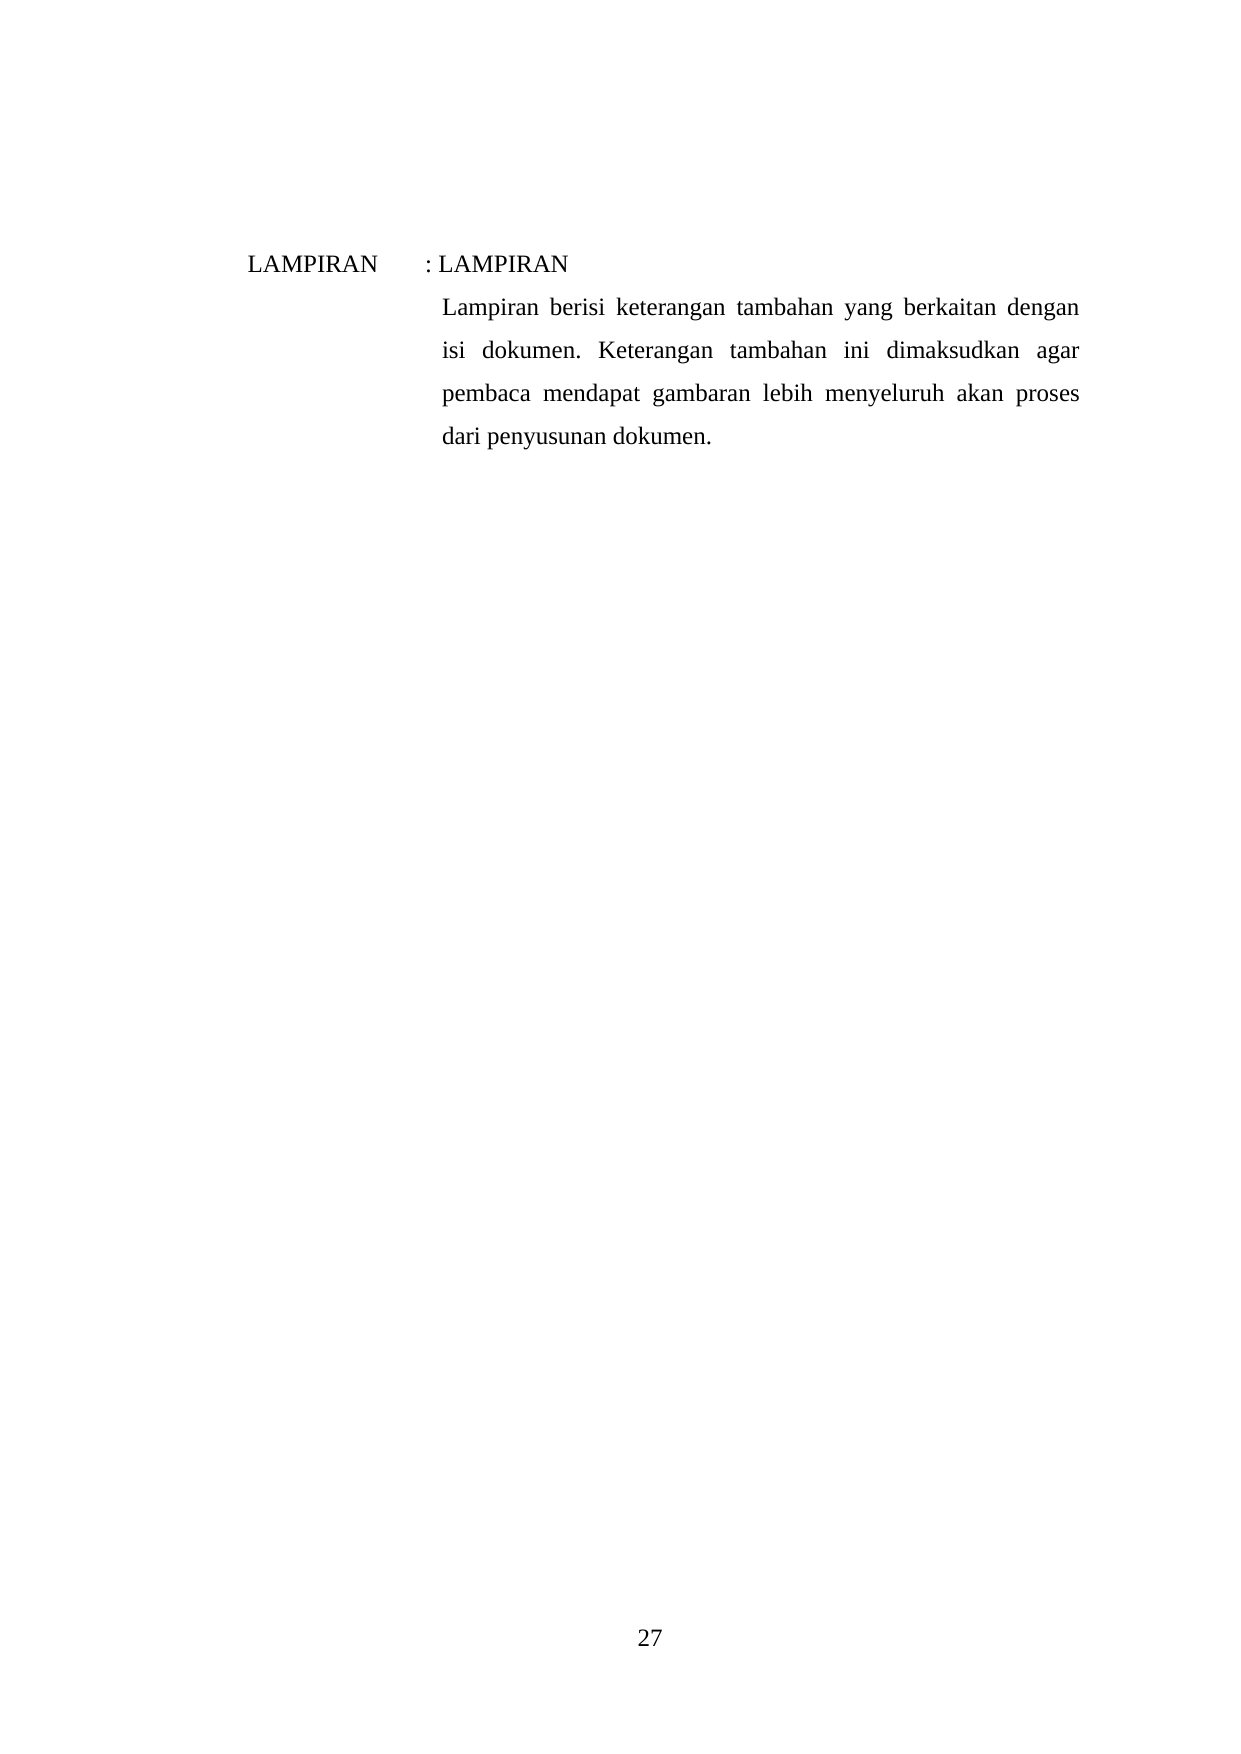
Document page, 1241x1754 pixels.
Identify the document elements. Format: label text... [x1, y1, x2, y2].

table_cell : LAMPIRAN Lampiran berisi keterangan tambahan yang berkaitan dengan isi dokumen. Keterangan tambahan ini dimaksudkan agar pembaca mendapat gambaran lebih menyeluruh akan proses dari penyusunan dokumen. [414, 236, 1091, 464]
table_cell LAMPIRAN [236, 236, 414, 464]
